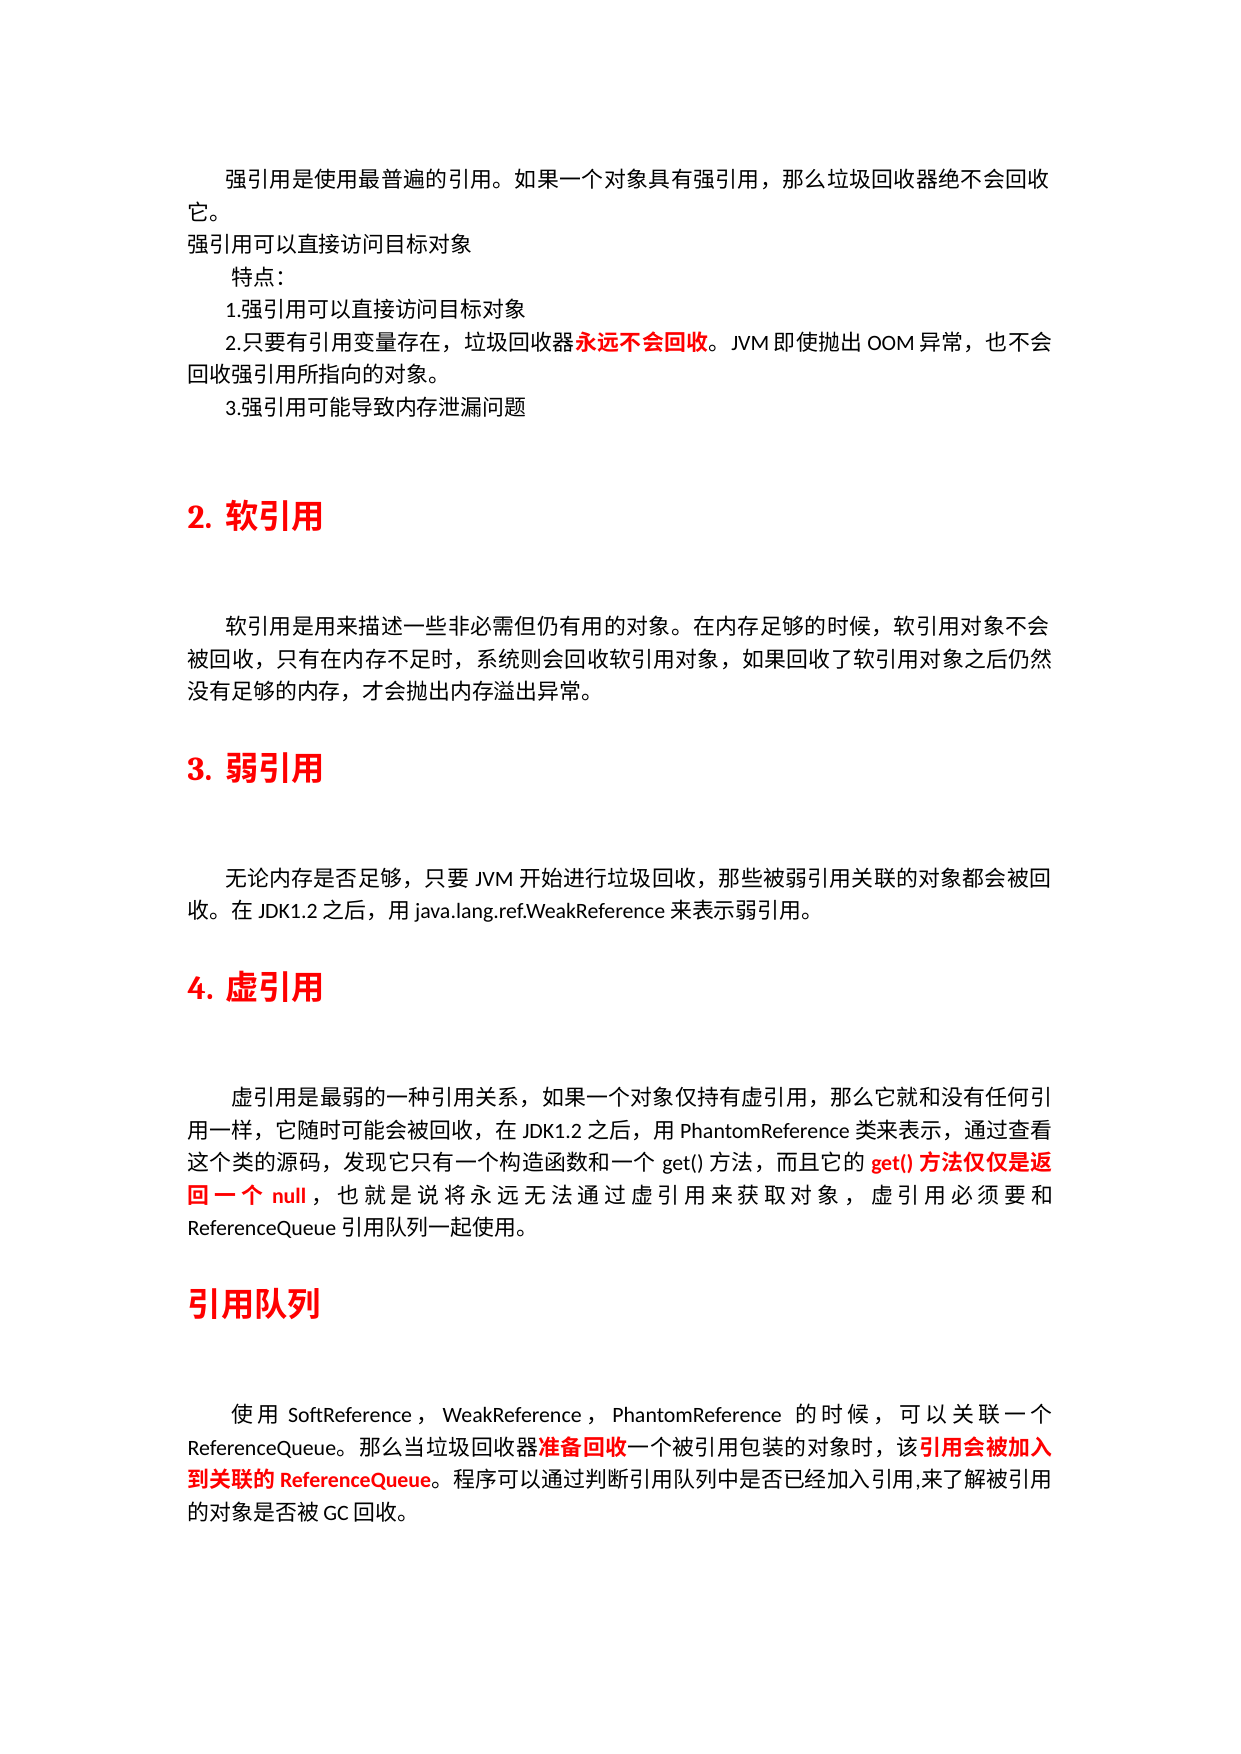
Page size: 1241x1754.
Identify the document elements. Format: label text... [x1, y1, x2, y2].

text 特点： [187, 259, 1053, 292]
text 使用SoftReference，WeakReference，PhantomReference 的时候，可以关联一个ReferenceQueue。那么当垃圾回收器准备回收一个被引用包装的对象时，该引用会被加入到关联的ReferenceQueue。程序可以通过判断引用队列中是否已经加入引用,来了解被引用的对象是否被GC回收。 [187, 1397, 1053, 1527]
list 虚引用是最弱的一种引用关系，如果一个对象仅持有虚引用，那么它就和没有任何引用一样，它随时可能会被回收，在 JDK1.2 之后，用 PhantomReference 类来表示，通过查看这个类的源码，发现它只有一个构造函数和一个 get() 方法，而且它的 get() 方法仅仅是返回一个null，也就是说将永远无法通过虚引用来获取对象，虚引用必须要和 ReferenceQueue 引用队列一起使用。 [187, 1080, 1053, 1242]
text 1.强引用可以直接访问目标对象 [187, 292, 1053, 324]
subtitle 引用队列 [187, 1269, 1053, 1334]
subtitle 弱引用 [187, 733, 1053, 798]
subtitle 虚引用 [187, 953, 1053, 1018]
text 强引用可以直接访问目标对象 [187, 227, 1053, 259]
text 强引用是使用最普遍的引用。如果一个对象具有强引用，那么垃圾回收器绝不会回收它。 [187, 162, 1053, 227]
text 软引用是用来描述一些非必需但仍有用的对象。在内存足够的时候，软引用对象不会被回收，只有在内存不足时，系统则会回收软引用对象，如果回收了软引用对象之后仍然没有足够的内存，才会抛出内存溢出异常。 [187, 609, 1053, 706]
subtitle 软引用 [187, 482, 1053, 547]
text 无论内存是否足够，只要 JVM 开始进行垃圾回收，那些被弱引用关联的对象都会被回收。在 JDK1.2 之后，用 java.lang.ref.WeakReference 来表示弱引用。 [187, 861, 1053, 926]
text 3.强引用可能导致内存泄漏问题 [187, 389, 1053, 422]
text 2.只要有引用变量存在，垃圾回收器永远不会回收。JVM即使抛出OOM异常，也不会回收强引用所指向的对象。 [187, 324, 1053, 389]
